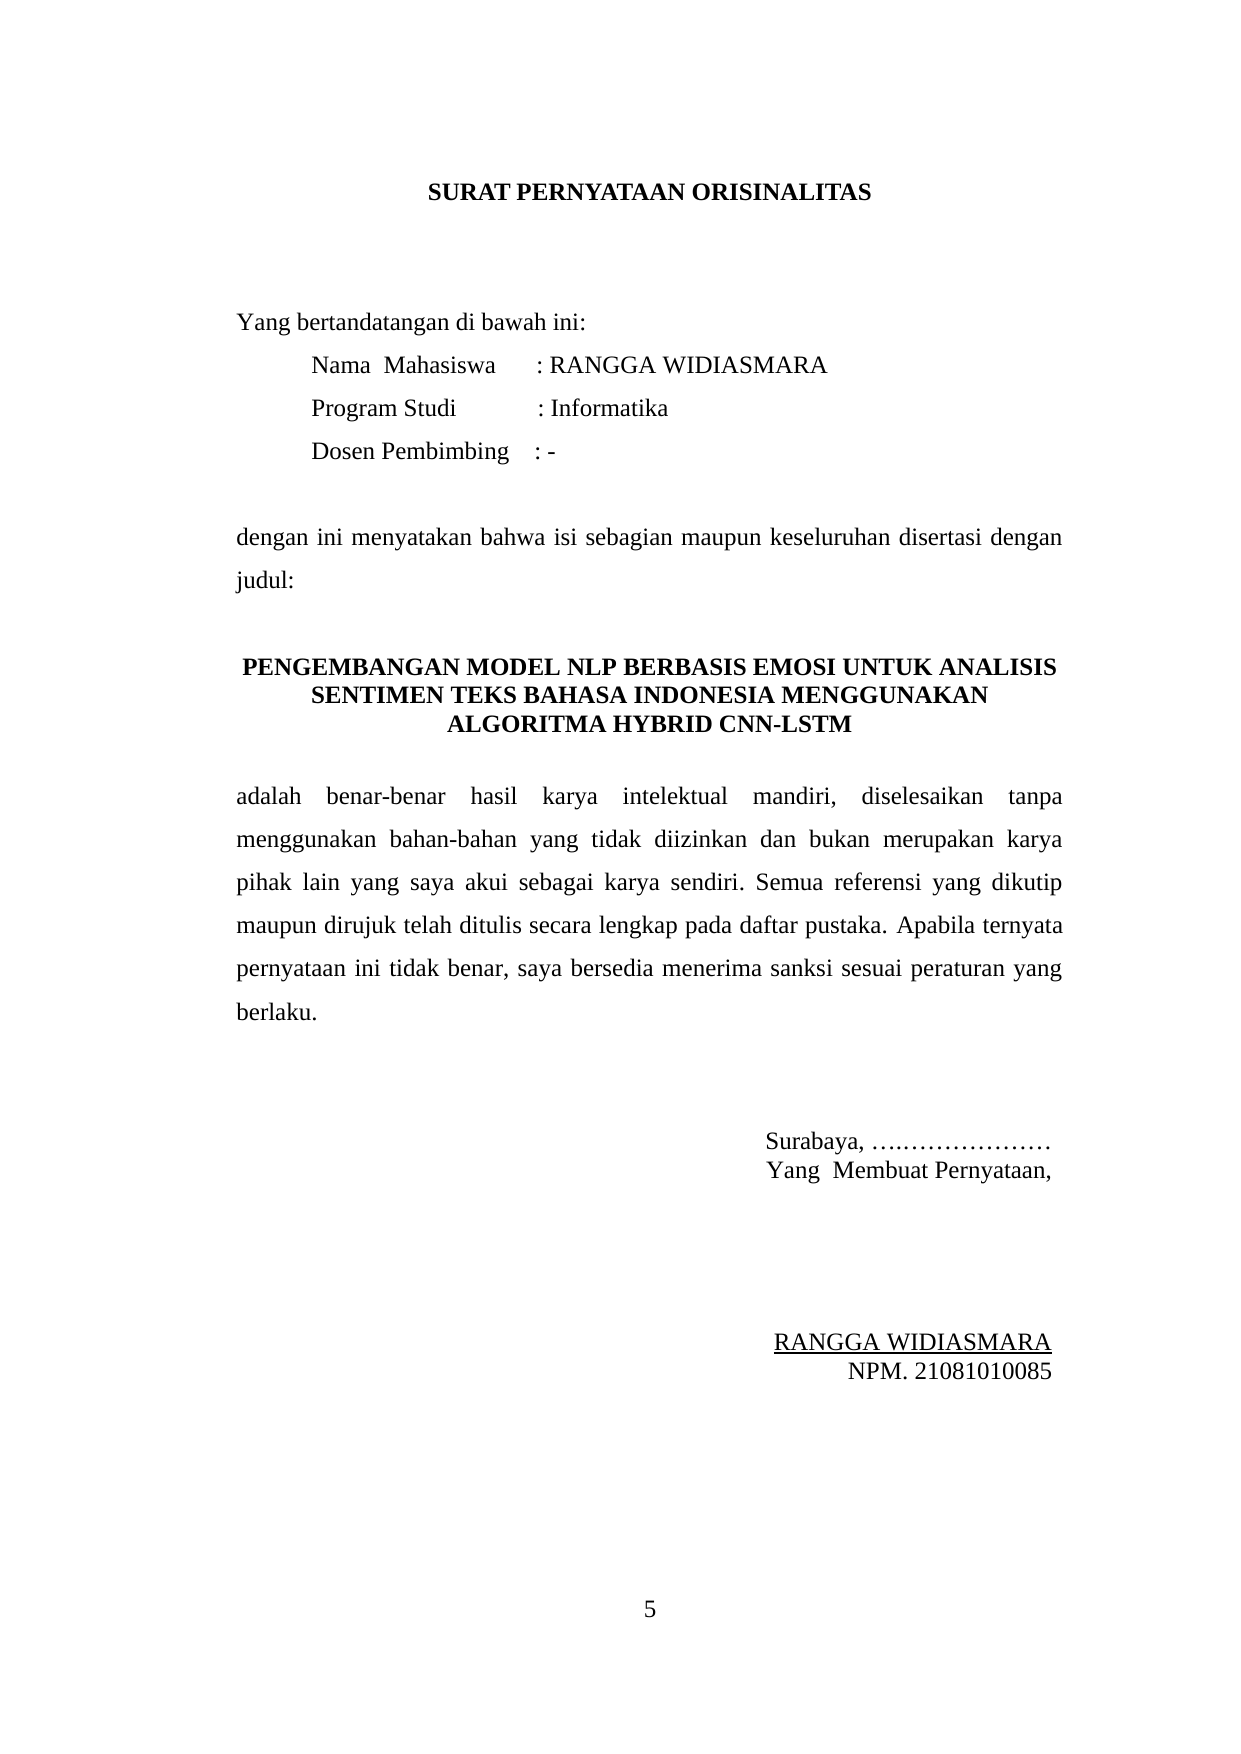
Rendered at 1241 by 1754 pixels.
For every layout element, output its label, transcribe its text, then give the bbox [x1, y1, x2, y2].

table_header Surabaya, ….……………… Yang Membuat Pernyataan, RANGGA WIDIASMARA NPM. 21081010085 [236, 1126, 1063, 1385]
text Nama Mahasiswa : RANGGA WIDIASMARA [311, 350, 1063, 378]
text Dosen Pembimbing : - [311, 436, 1063, 465]
text Yang bertandatangan di bawah ini: [236, 307, 1063, 335]
text Program Studi : Informatika [311, 393, 1063, 422]
subtitle SURAT PERNYATAAN ORISINALITAS [236, 177, 1063, 206]
text dengan ini menyatakan bahwa isi sebagian maupun keseluruhan disertasi dengan judul: [236, 522, 1063, 594]
text PENGEMBANGAN MODEL NLP BERBASIS EMOSI UNTUK ANALISIS SENTIMEN TEKS BAHASA INDONESIA MENGGUNAKAN ALGORITMA HYBRID CNN-LSTM [236, 652, 1063, 738]
text adalah benar-benar hasil karya intelektual mandiri, diselesaikan tanpa menggunakan bahan-bahan yang tidak diizinkan dan bukan merupakan karya pihak lain yang saya akui sebagai karya sendiri. Semua referensi yang dikutip maupun dirujuk telah ditulis secara lengkap pada daftar pustaka. Apabila ternyata pernyataan ini tidak benar, saya bersedia menerima sanksi sesuai peraturan yang berlaku. [236, 781, 1063, 1025]
